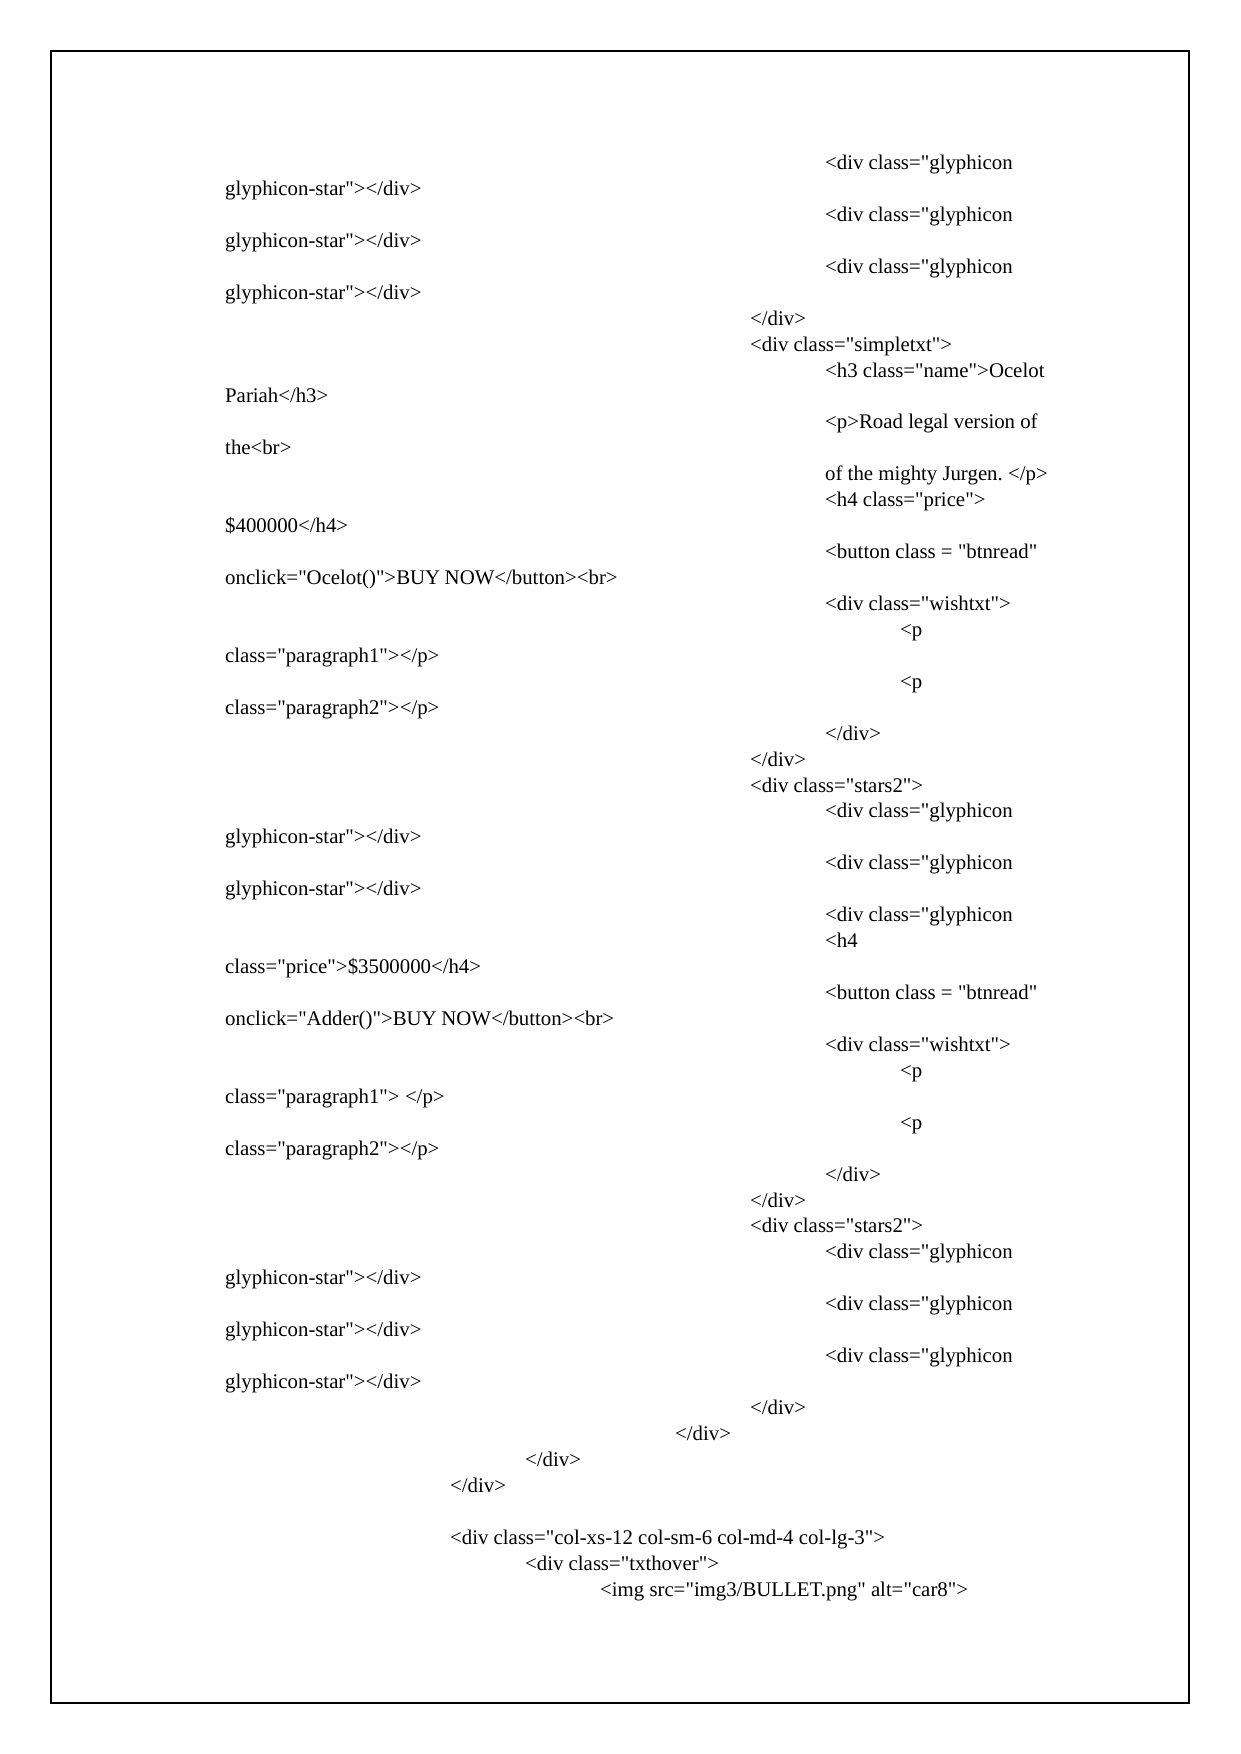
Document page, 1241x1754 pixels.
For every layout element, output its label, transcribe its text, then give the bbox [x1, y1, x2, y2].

list <p class="paragraph1"> </p> [225, 1058, 1090, 1108]
list <h3 class="name">Ocelot Pariah</h3> [225, 357, 1090, 407]
list <h4 class="price"> $400000</h4> [225, 487, 1090, 537]
list <div class="glyphicon glyphicon-star"></div> [225, 202, 1090, 252]
list <img src="img3/BULLET.png" alt="car8"> [225, 1577, 1090, 1601]
list <button class = "btnread" onclick="Adder()">BUY NOW</button><br> [225, 980, 1090, 1030]
list <p>Road legal version of the<br> [225, 409, 1090, 459]
list </div> [225, 1162, 1090, 1186]
list <div class="txthover"> [225, 1551, 1090, 1575]
list <p class="paragraph1"></p> [225, 617, 1090, 667]
list <div class="glyphicon [225, 902, 1090, 926]
list <p class="paragraph2"></p> [225, 669, 1090, 719]
list <div class="wishtxt"> [225, 1032, 1090, 1056]
list <div class="wishtxt"> [225, 591, 1090, 615]
list </div> [225, 1421, 1090, 1445]
list </div> [225, 1395, 1090, 1419]
list <div class="glyphicon glyphicon-star"></div> [225, 150, 1090, 200]
list <div class="col-xs-12 col-sm-6 col-md-4 col-lg-3"> [225, 1525, 1090, 1549]
list </div> [225, 747, 1090, 771]
list </div> [225, 1447, 1090, 1471]
list <div class="glyphicon glyphicon-star"></div> [225, 850, 1090, 900]
list <div class="stars2"> [225, 772, 1090, 797]
list </div> [225, 1473, 1090, 1497]
list </div> [225, 1187, 1090, 1212]
list </div> [225, 721, 1090, 745]
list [225, 1343, 1090, 1393]
list <button class = "btnread" onclick="Ocelot()">BUY NOW</button><br> [225, 539, 1090, 589]
list <div class="glyphicon glyphicon-star"></div> [225, 798, 1090, 848]
list <p class="paragraph2"></p> [225, 1110, 1090, 1160]
list <div class="stars2"> [225, 1213, 1090, 1237]
list <div class="glyphicon glyphicon-star"></div> [225, 254, 1090, 304]
list <div class="simpletxt"> [225, 332, 1090, 356]
list of the mighty Jurgen. </p> [225, 461, 1090, 485]
list <h4 class="price">$3500000</h4> [225, 928, 1090, 978]
list <div class="glyphicon glyphicon-star"></div> [225, 1239, 1090, 1289]
list </div> [225, 306, 1090, 330]
list <div class="glyphicon glyphicon-star"></div> [225, 1291, 1090, 1341]
